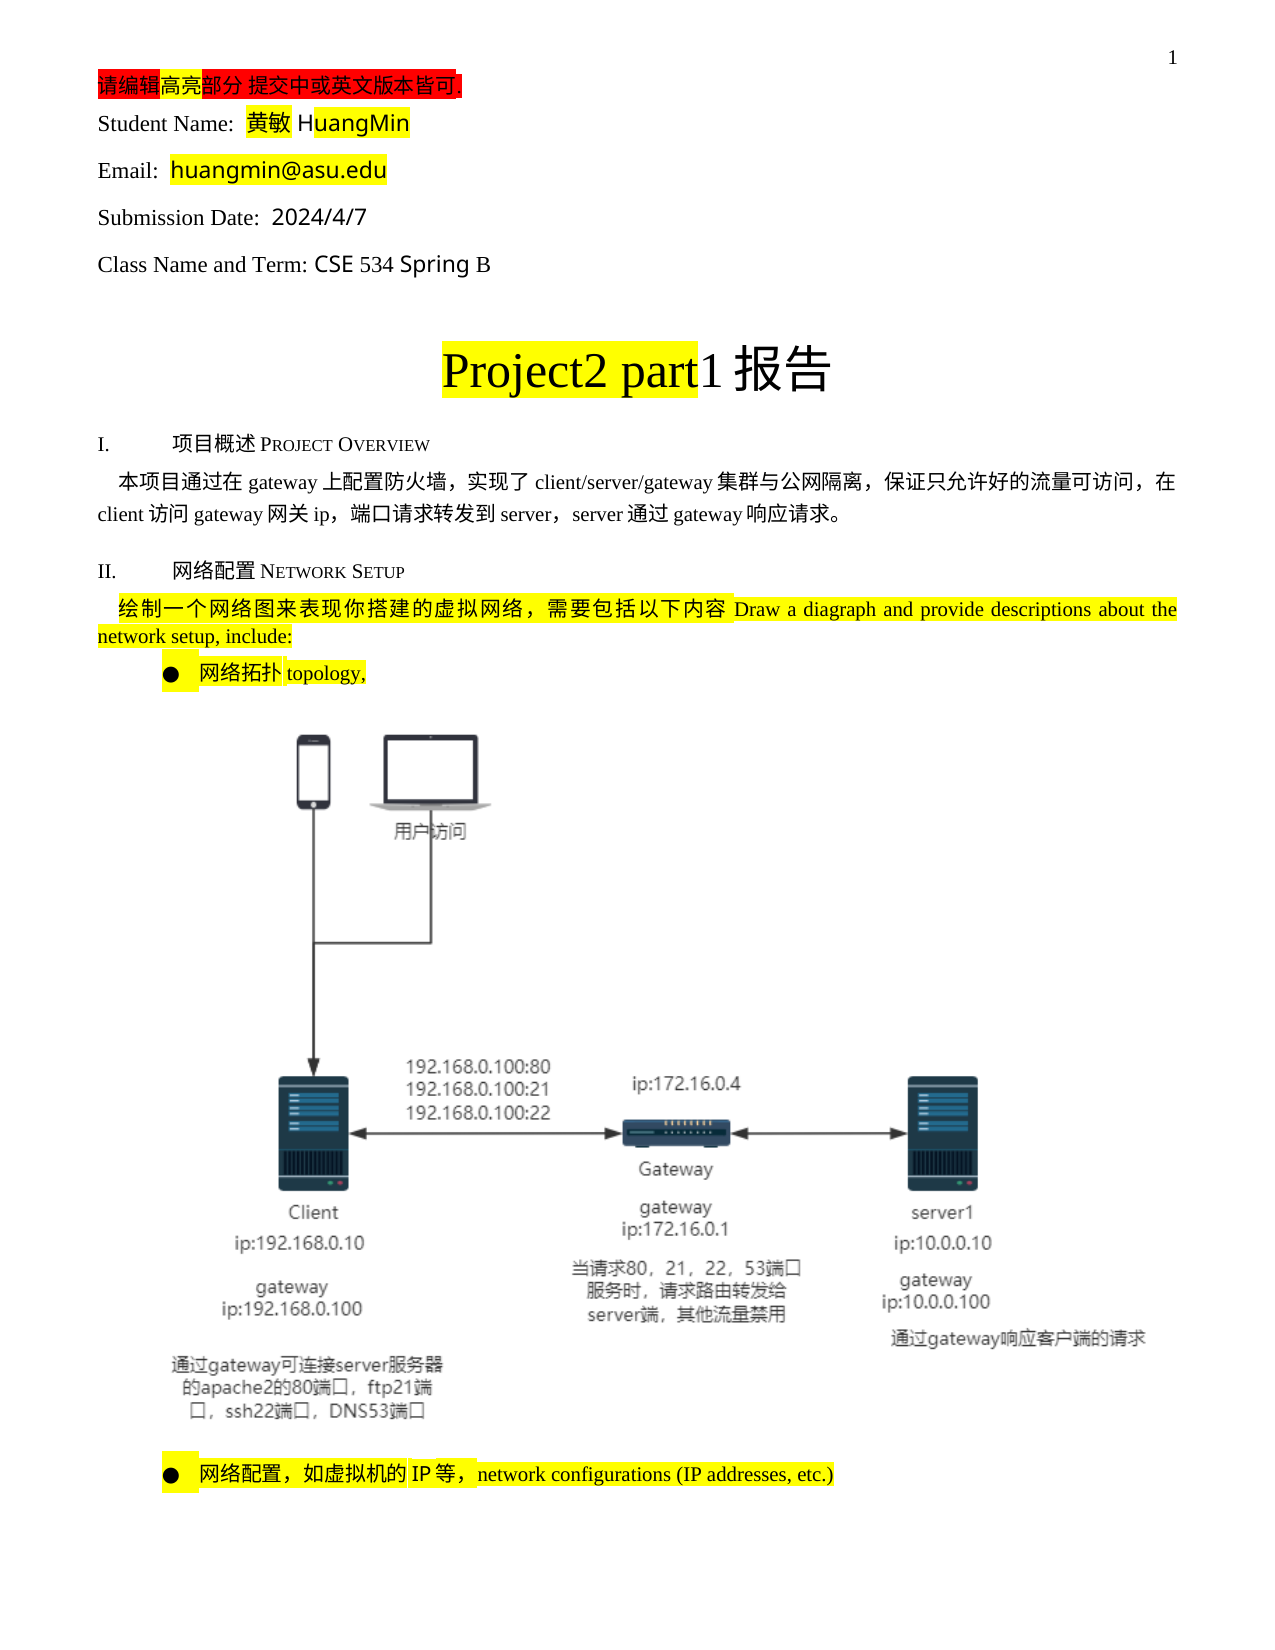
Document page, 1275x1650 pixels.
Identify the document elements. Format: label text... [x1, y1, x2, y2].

text 本项目通过在gateway上配置防火墙，实现了client/server/gateway集群与公网隔离，保证只允许好的流量可访问，在client访问gateway网关ip，端口请求转发到server，server通过gateway响应请求。 [97, 466, 1177, 527]
title Project2 part1报告 [97, 330, 1177, 402]
text 绘制一个网络图来表现你搭建的虚拟网络，需要包括以下内容Draw a diagraph and provide descriptions about the network setup, include: [97, 592, 1177, 648]
list 网络拓扑topology, [199, 649, 1177, 692]
list 网络配置，如虚拟机的IP等，network configurations (IP addresses, etc.) [199, 1451, 1177, 1493]
picture [97, 693, 1178, 1450]
text Student Name: 黄敏 HuangMin Email: huangmin@asu.edu Submission Date: 2024/4/7 Class Name and Term: CSE 534 Spring B [97, 105, 1177, 279]
subtitle 项目概述Project Overview [97, 427, 1177, 457]
subtitle 网络配置Network Setup [97, 554, 1177, 584]
